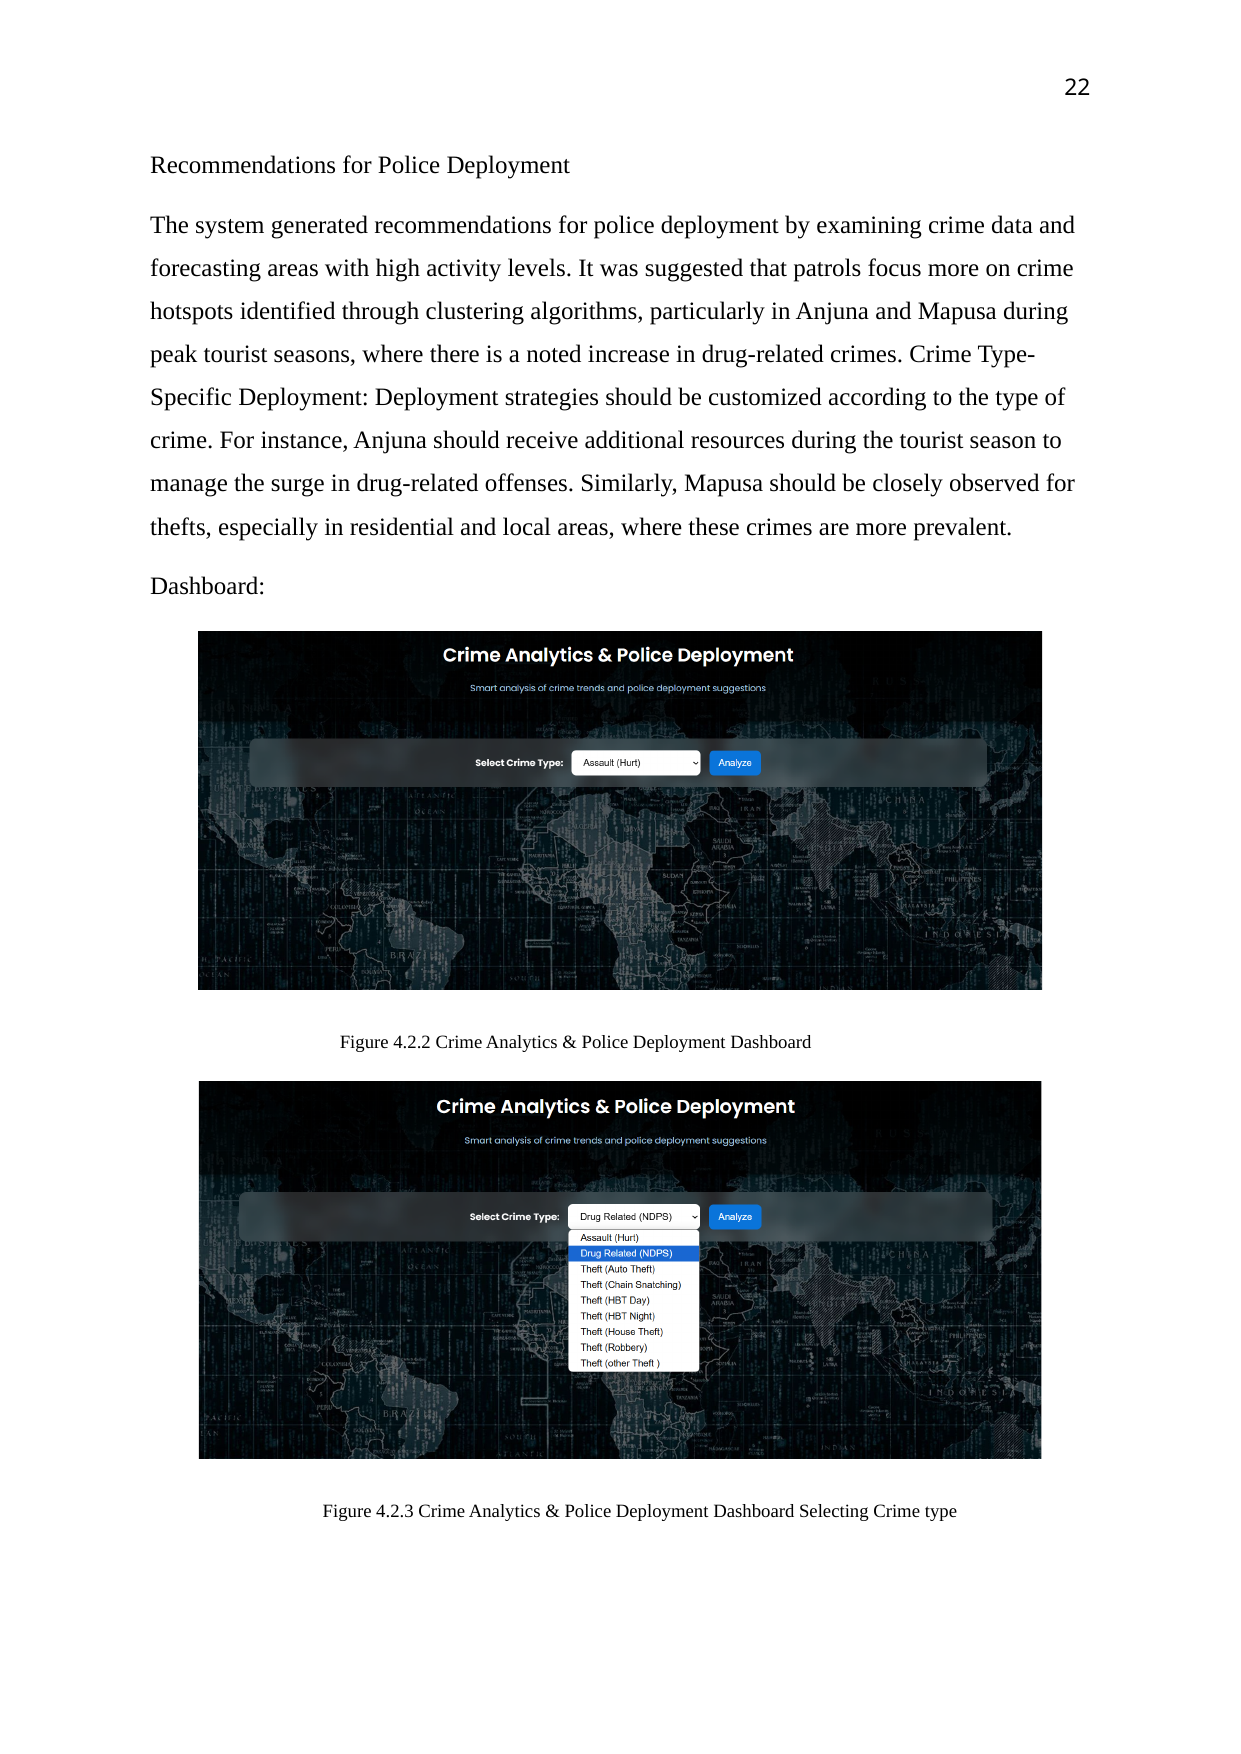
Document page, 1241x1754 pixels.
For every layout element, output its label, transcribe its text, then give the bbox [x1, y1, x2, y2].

picture [198, 1081, 1042, 1459]
picture [198, 631, 1043, 990]
text Dashboard: [150, 571, 1090, 600]
text Recommendations for Police Deployment [150, 150, 1090, 179]
text The system generated recommendations for police deployment by examining crime data and forecasting areas with high activity levels. It was suggested that patrols focus more on crime hotspots identified through clustering algorithms, particularly in Anjuna and Mapusa during peak tourist seasons, where there is a noted increase in drug-related crimes. Crime Type-Specific Deployment: Deployment strategies should be customized according to the type of crime. For instance, Anjuna should receive additional resources during the tourist season to manage the surge in drug-related offenses. Similarly, Mapusa should be closely observed for thefts, especially in residential and local areas, where these crimes are more prevalent. [150, 210, 1090, 540]
